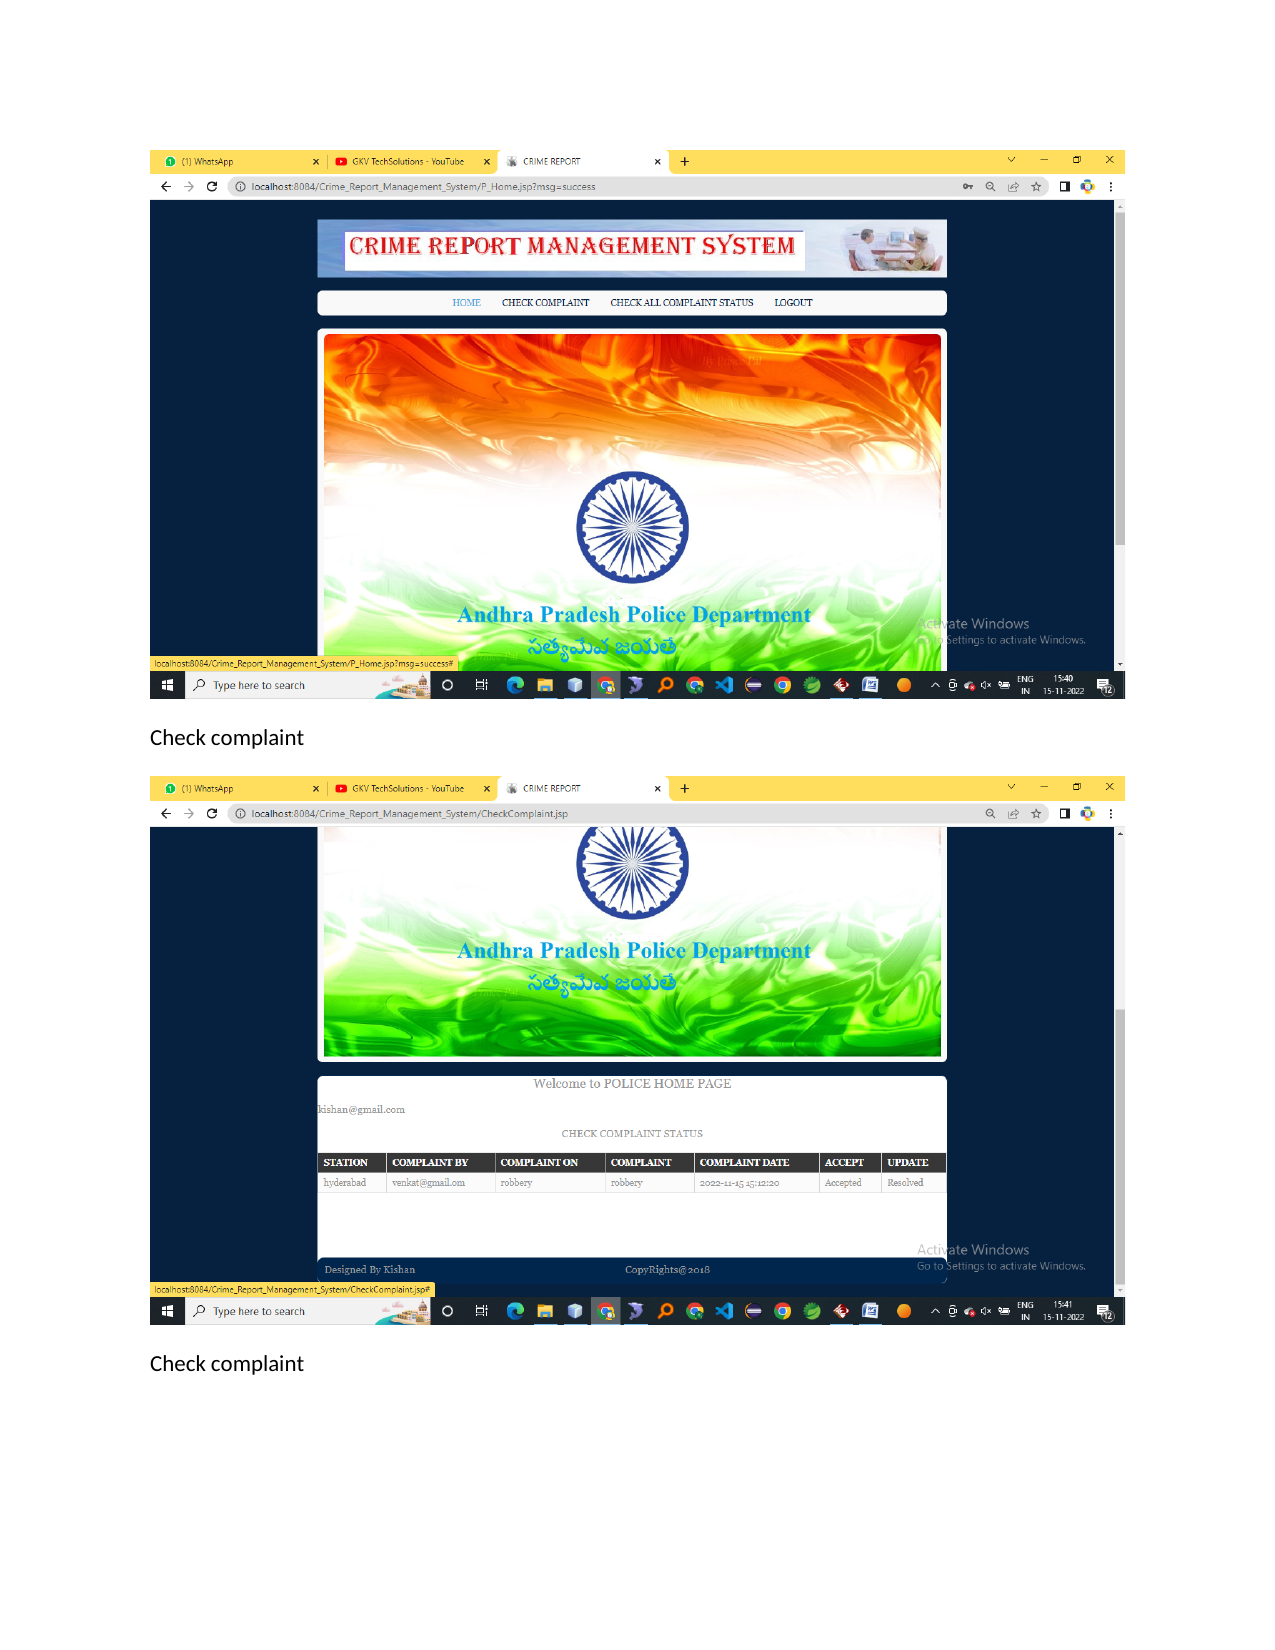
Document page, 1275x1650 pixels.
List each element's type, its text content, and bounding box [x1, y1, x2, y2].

picture [150, 776, 1125, 1325]
text Check complaint [150, 723, 1125, 751]
text Check complaint [150, 1349, 1125, 1377]
picture [150, 150, 1125, 699]
